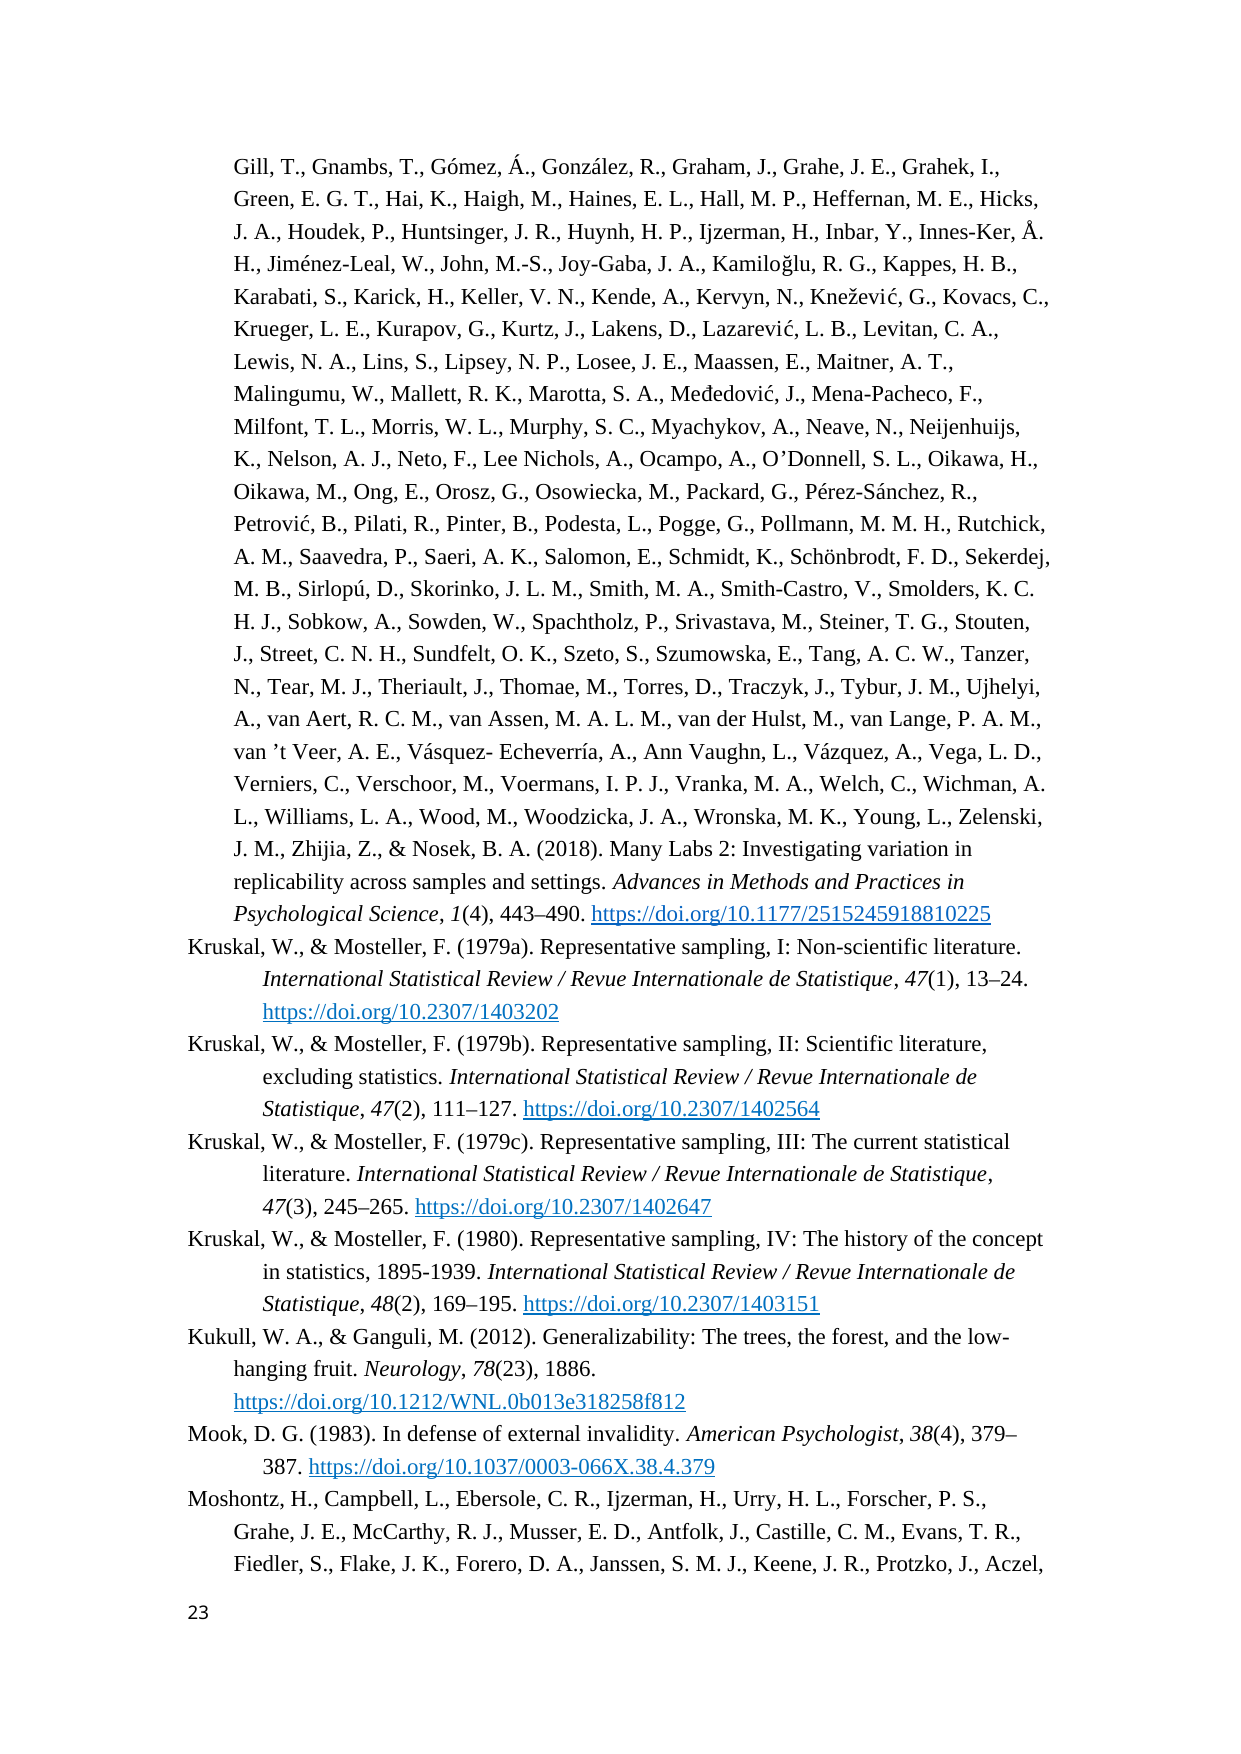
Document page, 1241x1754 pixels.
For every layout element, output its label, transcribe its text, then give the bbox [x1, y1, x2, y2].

text Kruskal, W., & Mosteller, F. (1980). Representative sampling, IV: The history of the concept in statistics, 1895-1939. International Statistical Review / Revue Internationale de Statistique, 48(2), 169–195. https://doi.org/10.2307/1403151 [187, 1222, 1053, 1320]
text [187, 150, 1053, 930]
text Kruskal, W., & Mosteller, F. (1979b). Representative sampling, II: Scientific literature, excluding statistics. International Statistical Review / Revue Internationale de Statistique, 47(2), 111–127. https://doi.org/10.2307/1402564 [187, 1027, 1053, 1125]
text Kruskal, W., & Mosteller, F. (1979c). Representative sampling, III: The current statistical literature. International Statistical Review / Revue Internationale de Statistique, 47(3), 245–265. https://doi.org/10.2307/1402647 [187, 1125, 1053, 1222]
text Mook, D. G. (1983). In defense of external invalidity. American Psychologist, 38(4), 379–387. https://doi.org/10.1037/0003-066X.38.4.379 [187, 1417, 1053, 1482]
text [187, 1482, 1053, 1580]
text Kruskal, W., & Mosteller, F. (1979a). Representative sampling, I: Non-scientific literature. International Statistical Review / Revue Internationale de Statistique, 47(1), 13–24. https://doi.org/10.2307/1403202 [187, 930, 1053, 1027]
text Kukull, W. A., & Ganguli, M. (2012). Generalizability: The trees, the forest, and the low-hanging fruit. Neurology, 78(23), 1886. https://doi.org/10.1212/WNL.0b013e318258f812 [187, 1320, 1053, 1417]
